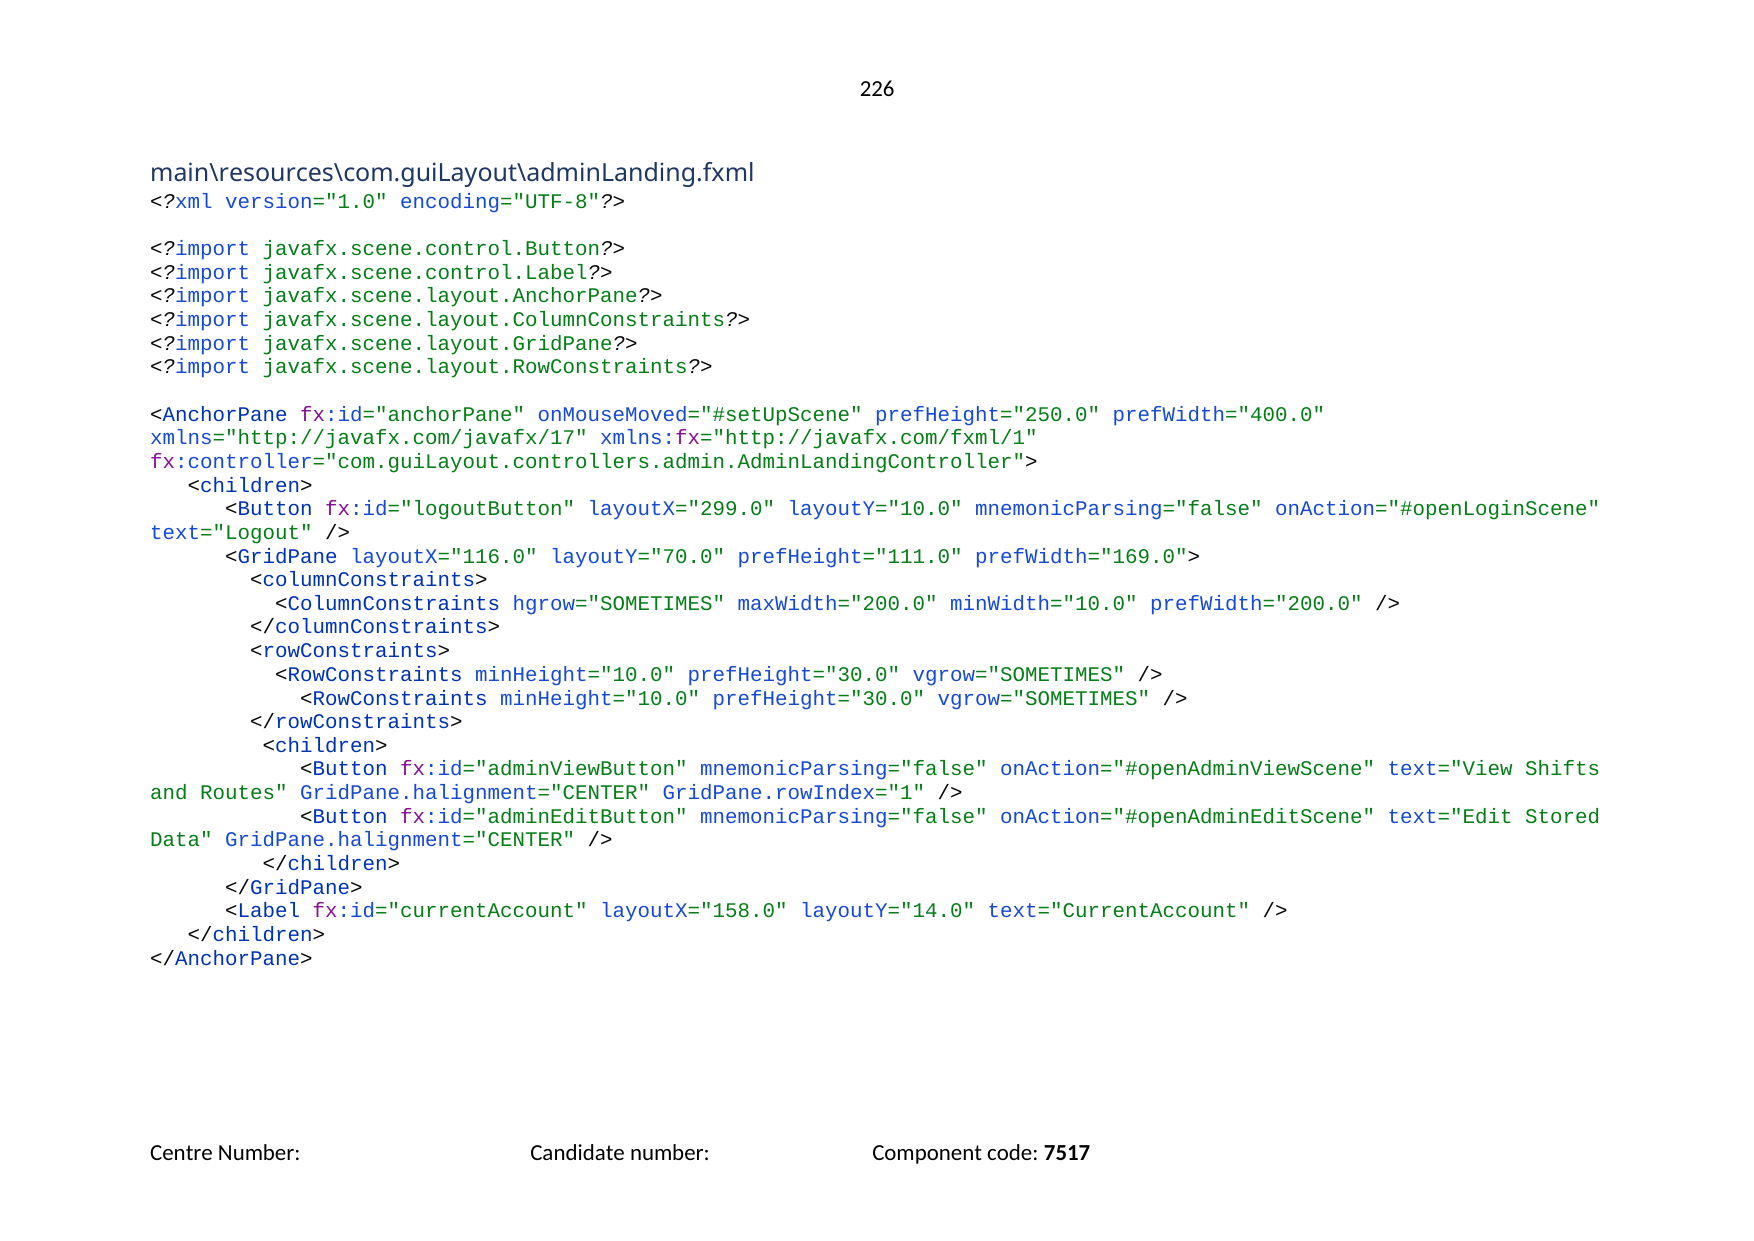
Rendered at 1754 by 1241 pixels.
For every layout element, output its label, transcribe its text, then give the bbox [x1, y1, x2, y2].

subtitle main\resources\com.guiLayout\adminLanding.fxml [150, 154, 1604, 188]
text <?xml version="1.0" encoding="UTF-8"?> <?import javafx.scene.control.Button?> <?import javafx.scene.control.Label?> <?import javafx.scene.layout.AnchorPane?> <?import javafx.scene.layout.ColumnConstraints?> <?import javafx.scene.layout.GridPane?> <?import javafx.scene.layout.RowConstraints?> <AnchorPane fx:id="anchorPane" onMouseMoved="#setUpScene" prefHeight="250.0" prefWidth="400.0" xmlns="http://javafx.com/javafx/17" xmlns:fx="http://javafx.com/fxml/1" fx:controller="com.guiLayout.controllers.admin.AdminLandingController"> <children> <Button fx:id="logoutButton" layoutX="299.0" layoutY="10.0" mnemonicParsing="false" onAction="#openLoginScene" text="Logout" /> <GridPane layoutX="116.0" layoutY="70.0" prefHeight="111.0" prefWidth="169.0"> <columnConstraints> <ColumnConstraints hgrow="SOMETIMES" maxWidth="200.0" minWidth="10.0" prefWidth="200.0" /> </columnConstraints> <rowConstraints> <RowConstraints minHeight="10.0" prefHeight="30.0" vgrow="SOMETIMES" /> <RowConstraints minHeight="10.0" prefHeight="30.0" vgrow="SOMETIMES" /> </rowConstraints> <children> <Button fx:id="adminViewButton" mnemonicParsing="false" onAction="#openAdminViewScene" text="View Shifts and Routes" GridPane.halignment="CENTER" GridPane.rowIndex="1" /> <Button fx:id="adminEditButton" mnemonicParsing="false" onAction="#openAdminEditScene" text="Edit Stored Data" GridPane.halignment="CENTER" /> </children> </GridPane> <Label fx:id="currentAccount" layoutX="158.0" layoutY="14.0" text="CurrentAccount" /> </children> </AnchorPane> [150, 191, 1604, 971]
